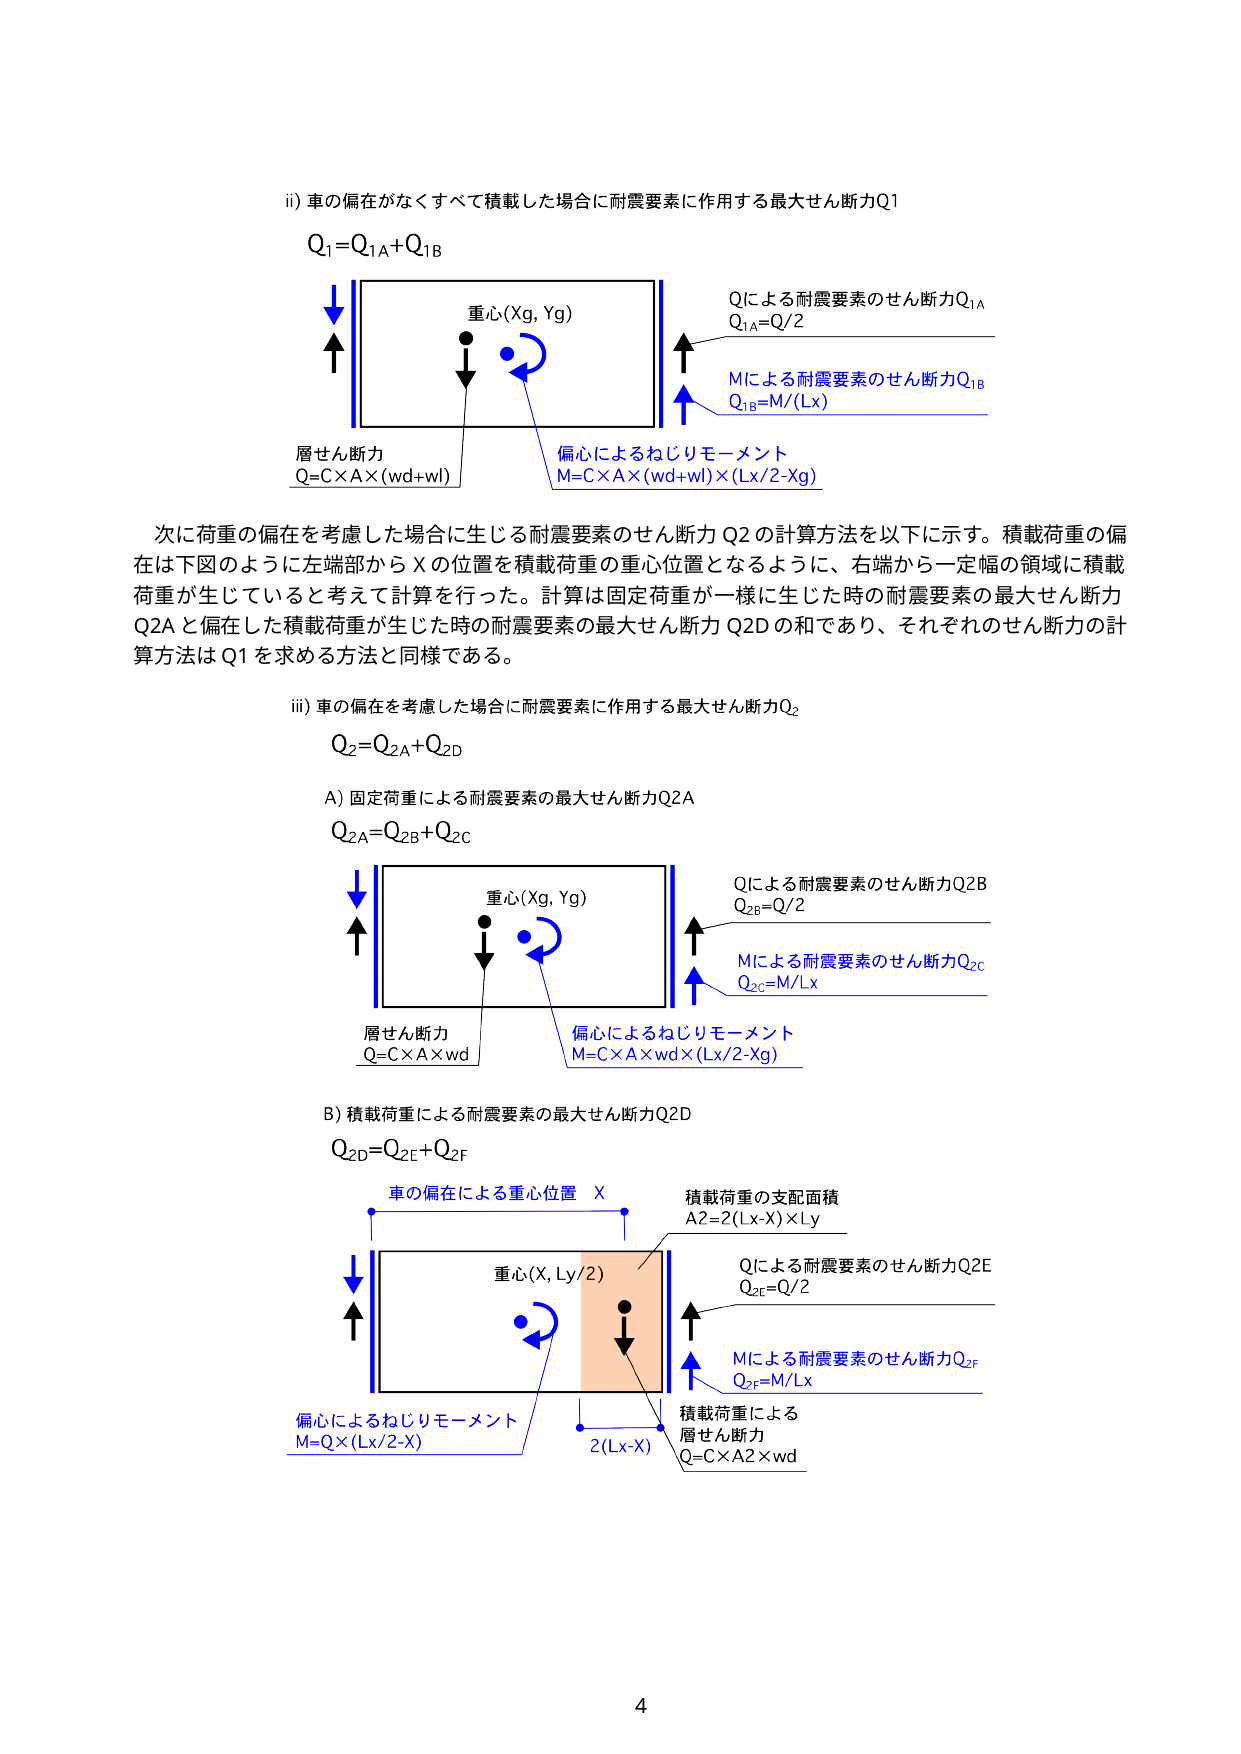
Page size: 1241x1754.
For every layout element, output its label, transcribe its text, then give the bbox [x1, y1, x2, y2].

picture [286, 698, 996, 1472]
text 次に荷重の偏在を考慮した場合に生じる耐震要素のせん断力Q2の計算方法を以下に示す。積載荷重の偏在は下図のように左端部からXの位置を積載荷重の重心位置となるように、右端から一定幅の領域に積載荷重が生じていると考えて計算を行った。計算は固定荷重が一様に生じた時の耐震要素の最大せん断力Q2Aと偏在した積載荷重が生じた時の耐震要素の最大せん断力Q2Dの和であり、それぞれのせん断力の計算方法はQ1を求める方法と同様である。 [133, 518, 1128, 670]
picture [286, 192, 996, 490]
